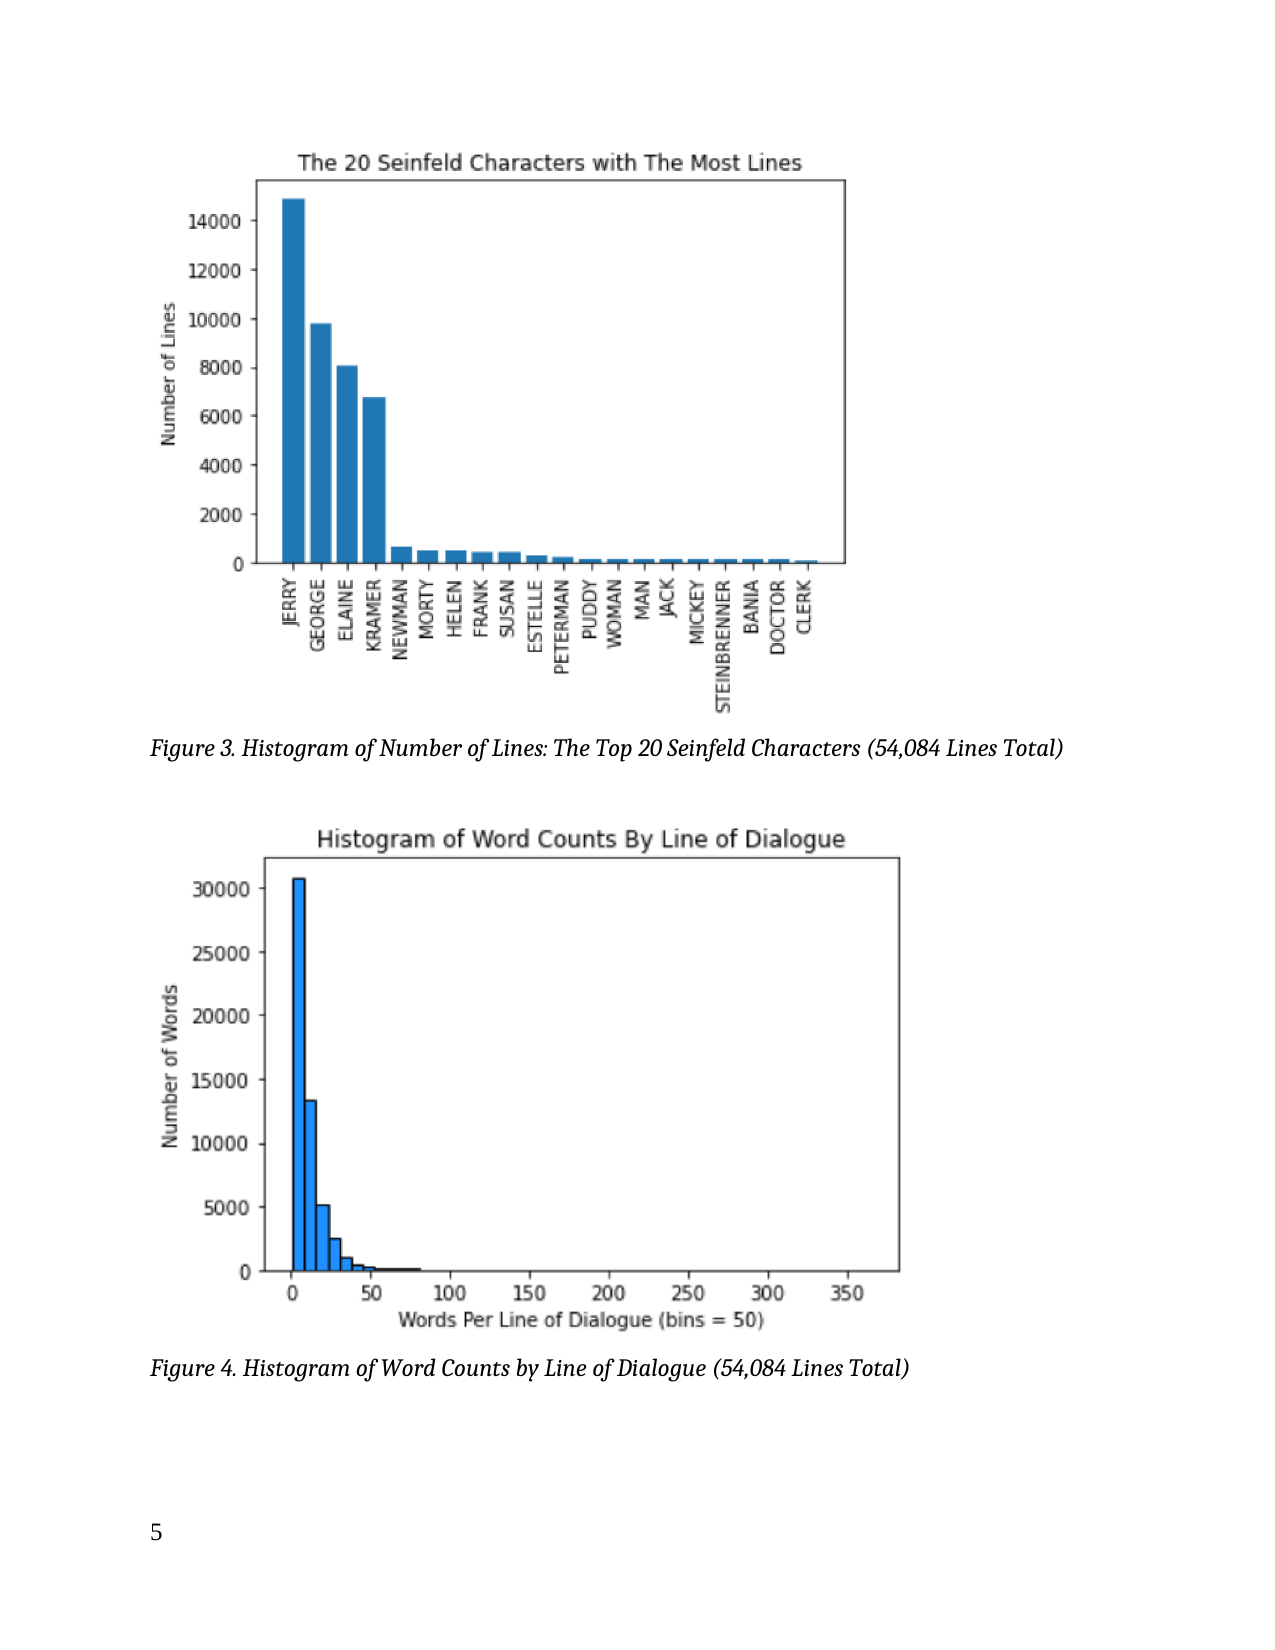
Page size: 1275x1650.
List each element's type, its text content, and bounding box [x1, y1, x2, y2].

text Figure 4. Histogram of Word Counts by Line of Dialogue (54,084 Lines Total) [150, 1354, 1125, 1383]
picture [150, 816, 910, 1342]
picture [150, 150, 855, 716]
text Figure 3. Histogram of Number of Lines: The Top 20 Seinfeld Characters (54,084 Lines Total) [150, 734, 1125, 763]
